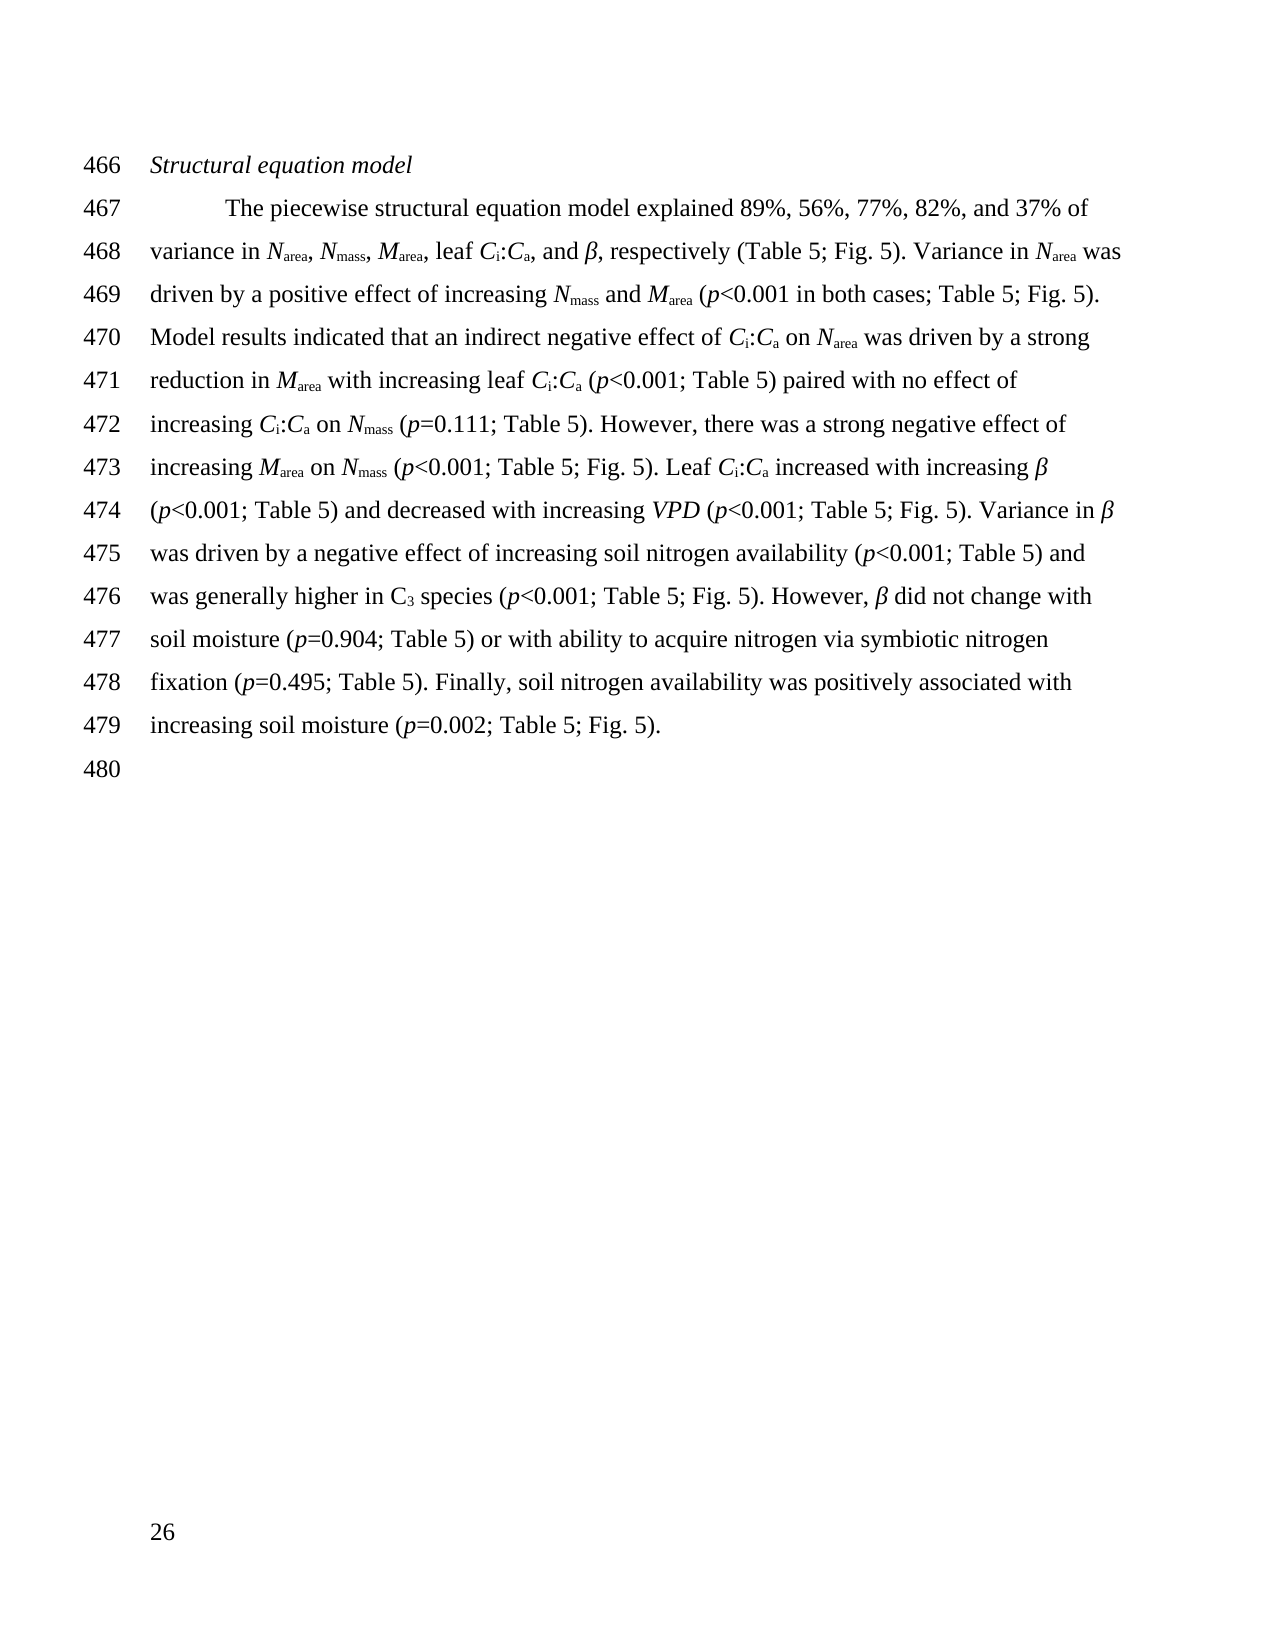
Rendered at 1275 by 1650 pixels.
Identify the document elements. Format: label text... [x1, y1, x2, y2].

text Structural equation model [150, 150, 1125, 179]
text The piecewise structural equation model explained 89%, 56%, 77%, 82%, and 37% of variance in Narea, Nmass, Marea, leaf Ci:Ca, and β, respectively (Table 5; Fig. 5). Variance in Narea was driven by a positive effect of increasing Nmass and Marea (p<0.001 in both cases; Table 5; Fig. 5). Model results indicated that an indirect negative effect of Ci:Ca on Narea was driven by a strong reduction in Marea with increasing leaf Ci:Ca (p<0.001; Table 5) paired with no effect of increasing Ci:Ca on Nmass (p=0.111; Table 5). However, there was a strong negative effect of increasing Marea on Nmass (p<0.001; Table 5; Fig. 5). Leaf Ci:Ca increased with increasing β (p<0.001; Table 5) and decreased with increasing VPD (p<0.001; Table 5; Fig. 5). Variance in β was driven by a negative effect of increasing soil nitrogen availability (p<0.001; Table 5) and was generally higher in C3 species (p<0.001; Table 5; Fig. 5). However, β did not change with soil moisture (p=0.904; Table 5) or with ability to acquire nitrogen via symbiotic nitrogen fixation (p=0.495; Table 5). Finally, soil nitrogen availability was positively associated with increasing soil moisture (p=0.002; Table 5; Fig. 5). [150, 193, 1125, 739]
